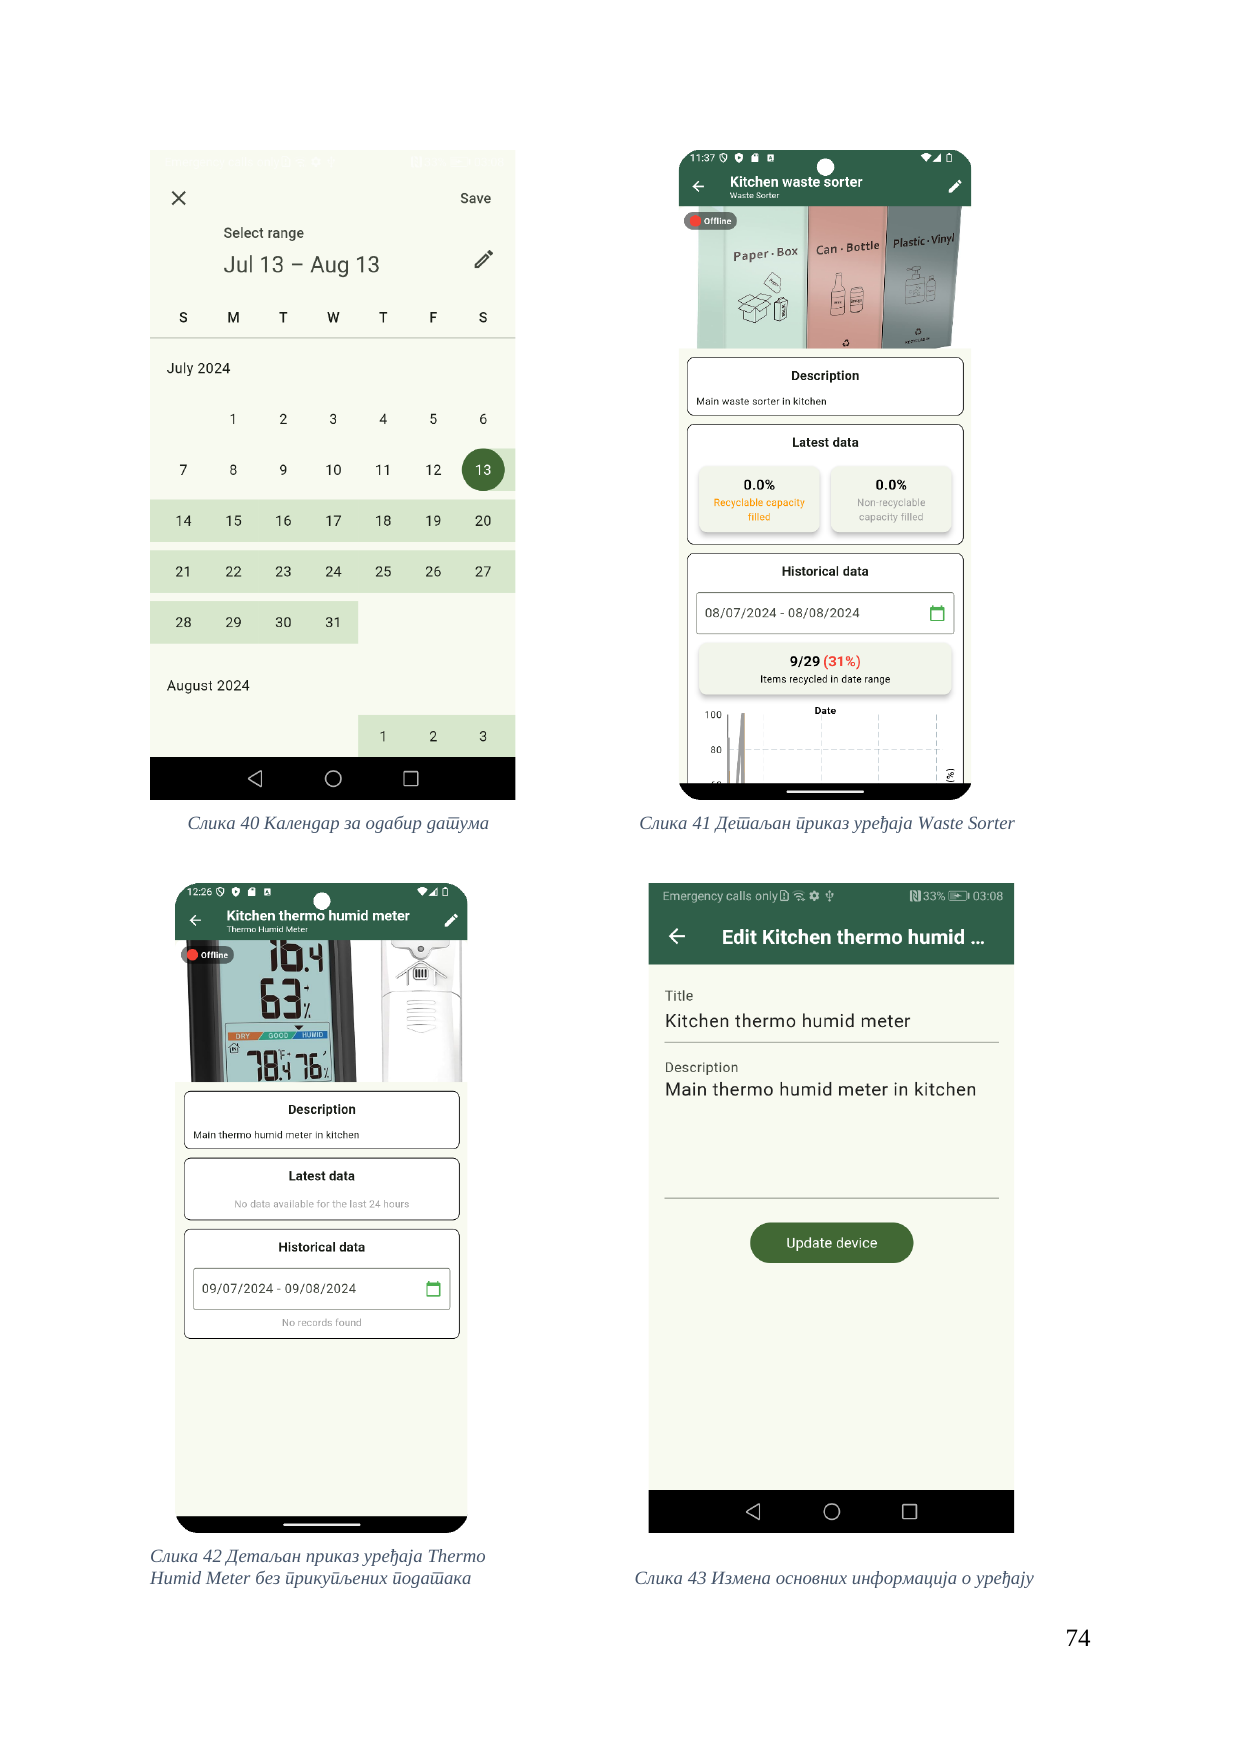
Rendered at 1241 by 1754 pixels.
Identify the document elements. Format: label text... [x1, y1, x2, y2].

picture [648, 883, 1015, 1533]
picture [150, 150, 516, 800]
text Слика 40 Календар за одабир датума Слика 41 Детаљан приказ уређаја Waste Sorter [150, 812, 1090, 834]
picture [175, 883, 468, 1533]
picture [678, 150, 972, 800]
text Слика 42 Детаљан приказ уређаја Thermo Humid Meter без прикупљених података Слика 43 Измена основних информација о уређају [150, 1545, 1090, 1588]
